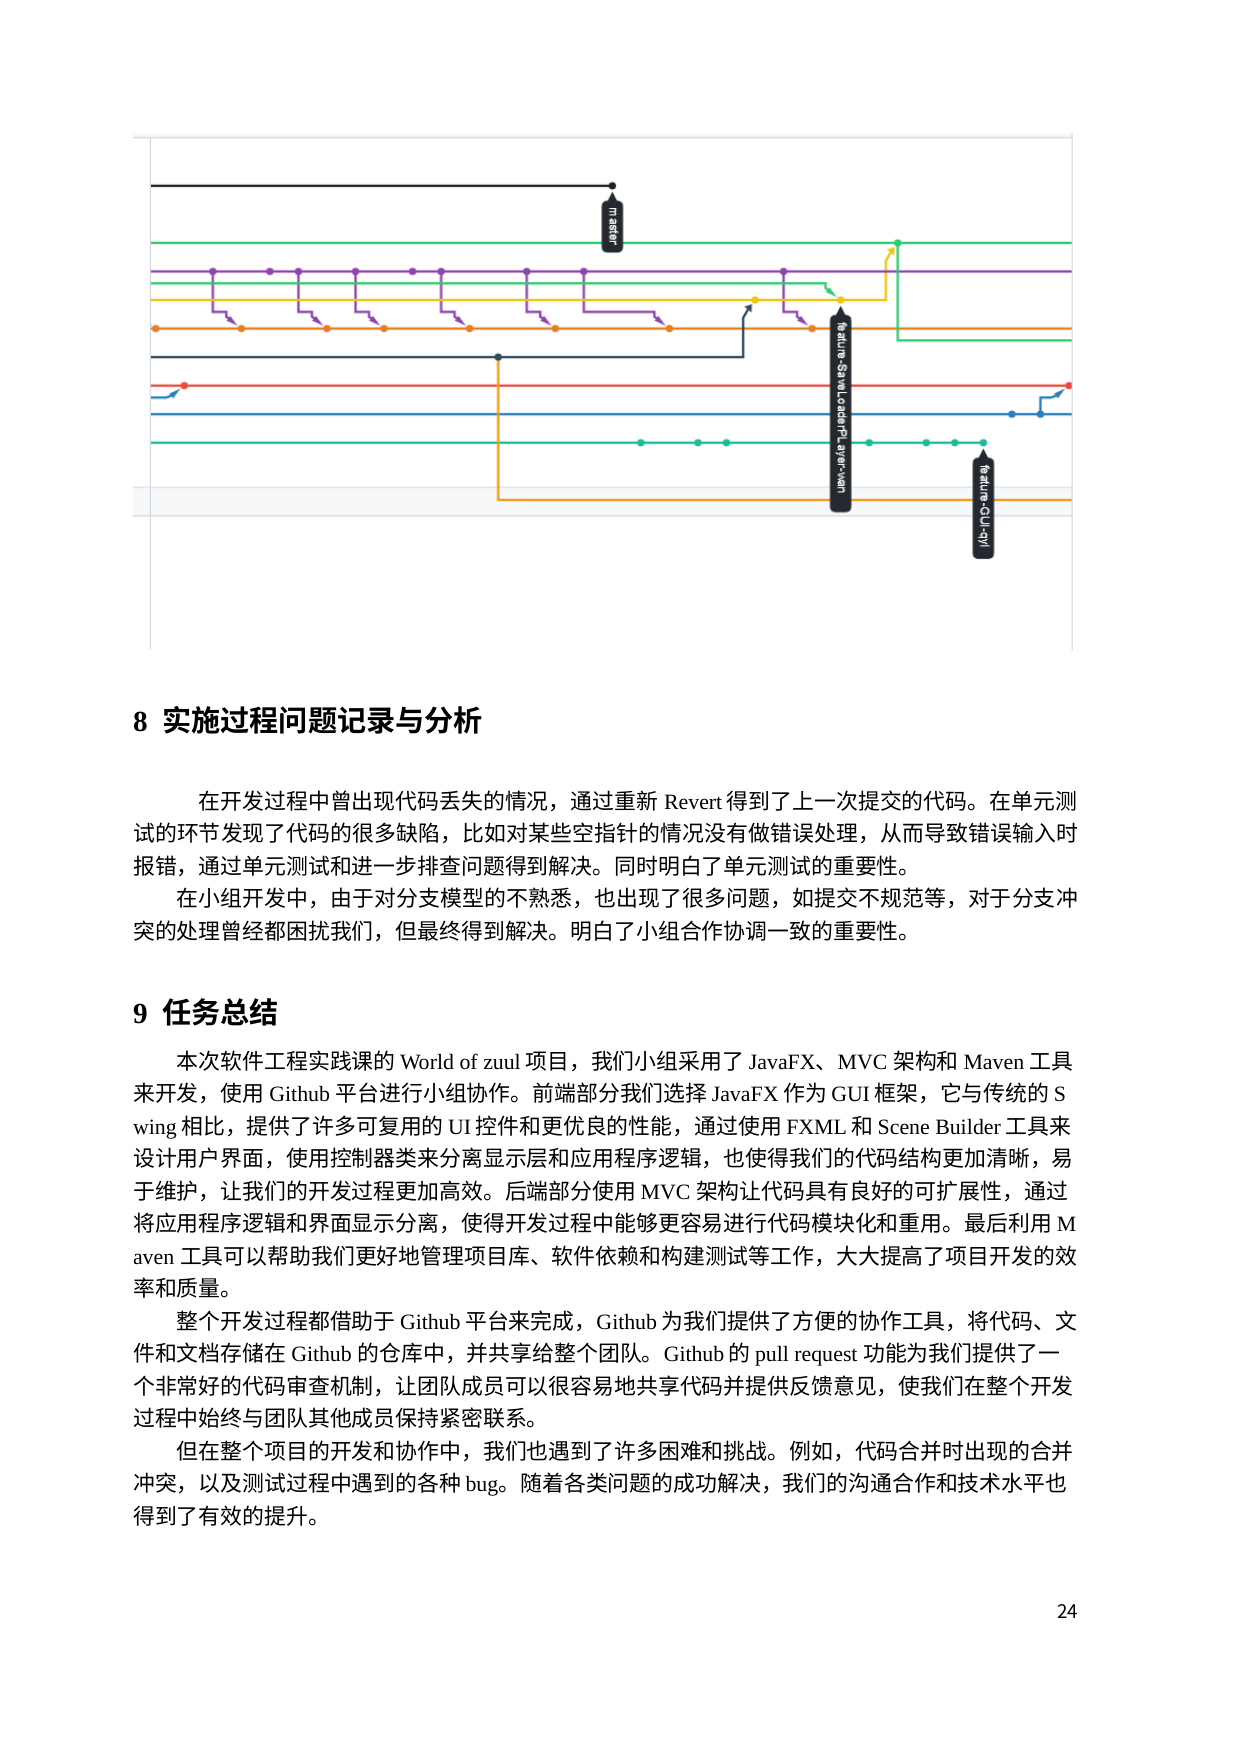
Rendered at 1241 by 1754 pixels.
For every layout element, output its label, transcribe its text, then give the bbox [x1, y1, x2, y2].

subtitle 9 任务总结 [133, 978, 1078, 1043]
picture [132, 133, 1078, 650]
text 本次软件工程实践课的World of zuul项目，我们小组采用了 JavaFX、MVC 架构和 Maven 工具来开发，使用 Github 平台进行小组协作。前端部分我们选择JavaFX作为GUI框架，它与传统的Swing相比，提供了许多可复用的UI控件和更优良的性能，通过使用FXML和Scene Builder工具来设计用户界面，使用控制器类来分离显示层和应用程序逻辑，也使得我们的代码结构更加清晰，易于维护，让我们的开发过程更加高效。后端部分使用MVC 架构让代码具有良好的可扩展性，通过将应用程序逻辑和界面显示分离，使得开发过程中能够更容易进行代码模块化和重用。最后利用 Maven 工具可以帮助我们更好地管理项目库、软件依赖和构建测试等工作，大大提高了项目开发的效率和质量。 [133, 1043, 1078, 1303]
subtitle 8 实施过程问题记录与分析 [133, 686, 1078, 751]
text 在开发过程中曾出现代码丢失的情况，通过重新Revert得到了上一次提交的代码。在单元测试的环节发现了代码的很多缺陷，比如对某些空指针的情况没有做错误处理，从而导致错误输入时报错，通过单元测试和进一步排查问题得到解决。同时明白了单元测试的重要性。 [133, 783, 1078, 881]
text 在小组开发中，由于对分支模型的不熟悉，也出现了很多问题，如提交不规范等，对于分支冲突的处理曾经都困扰我们，但最终得到解决。明白了小组合作协调一致的重要性。 [133, 881, 1078, 946]
text 整个开发过程都借助于Github平台来完成，Github为我们提供了方便的协作工具，将代码、文件和文档存储在 Github 的仓库中，并共享给整个团队。Github的pull request 功能为我们提供了一个非常好的代码审查机制，让团队成员可以很容易地共享代码并提供反馈意见，使我们在整个开发过程中始终与团队其他成员保持紧密联系。 [133, 1303, 1078, 1433]
text 但在整个项目的开发和协作中，我们也遇到了许多困难和挑战。例如，代码合并时出现的合并冲突，以及测试过程中遇到的各种bug。随着各类问题的成功解决，我们的沟通合作和技术水平也得到了有效的提升。 [133, 1433, 1078, 1531]
